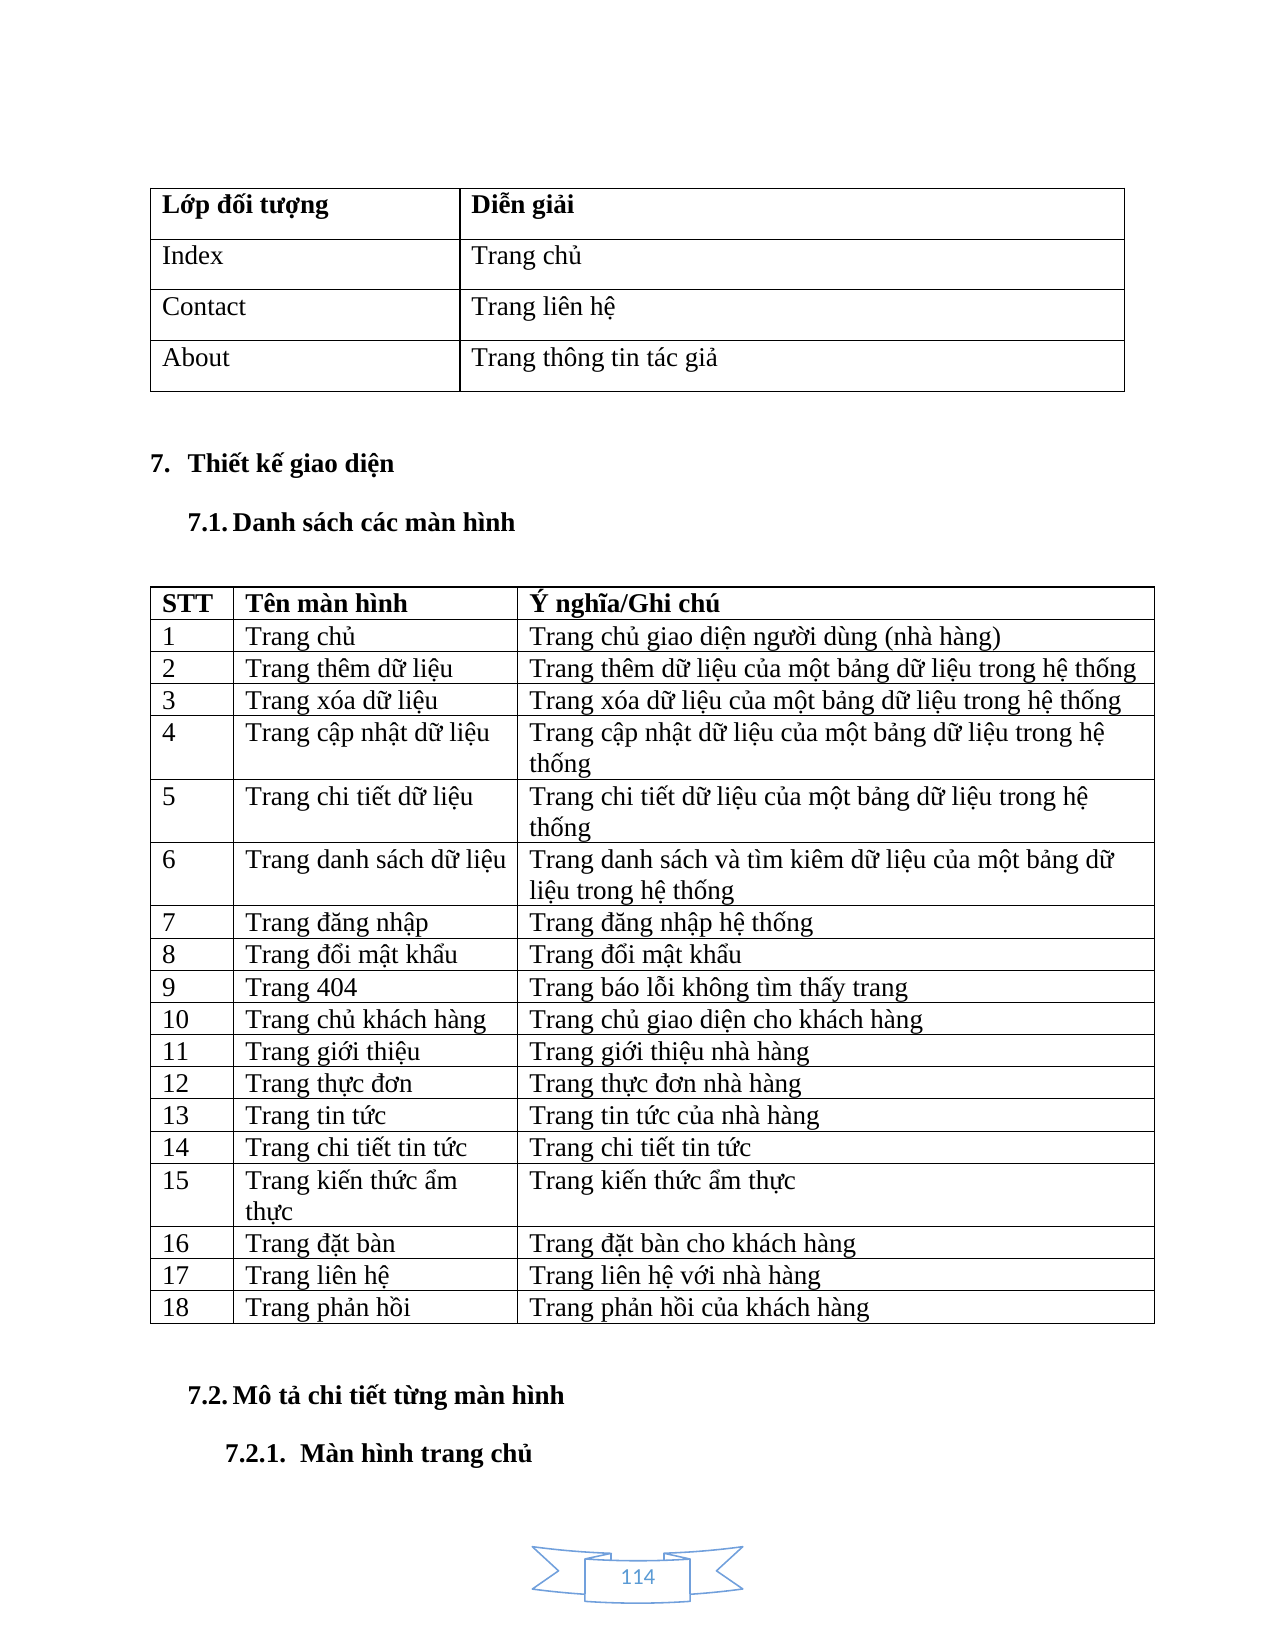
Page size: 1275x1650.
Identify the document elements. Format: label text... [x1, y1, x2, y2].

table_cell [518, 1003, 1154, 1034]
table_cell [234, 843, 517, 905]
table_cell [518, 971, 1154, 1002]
subtitle Danh sách các màn hình [187, 506, 1125, 537]
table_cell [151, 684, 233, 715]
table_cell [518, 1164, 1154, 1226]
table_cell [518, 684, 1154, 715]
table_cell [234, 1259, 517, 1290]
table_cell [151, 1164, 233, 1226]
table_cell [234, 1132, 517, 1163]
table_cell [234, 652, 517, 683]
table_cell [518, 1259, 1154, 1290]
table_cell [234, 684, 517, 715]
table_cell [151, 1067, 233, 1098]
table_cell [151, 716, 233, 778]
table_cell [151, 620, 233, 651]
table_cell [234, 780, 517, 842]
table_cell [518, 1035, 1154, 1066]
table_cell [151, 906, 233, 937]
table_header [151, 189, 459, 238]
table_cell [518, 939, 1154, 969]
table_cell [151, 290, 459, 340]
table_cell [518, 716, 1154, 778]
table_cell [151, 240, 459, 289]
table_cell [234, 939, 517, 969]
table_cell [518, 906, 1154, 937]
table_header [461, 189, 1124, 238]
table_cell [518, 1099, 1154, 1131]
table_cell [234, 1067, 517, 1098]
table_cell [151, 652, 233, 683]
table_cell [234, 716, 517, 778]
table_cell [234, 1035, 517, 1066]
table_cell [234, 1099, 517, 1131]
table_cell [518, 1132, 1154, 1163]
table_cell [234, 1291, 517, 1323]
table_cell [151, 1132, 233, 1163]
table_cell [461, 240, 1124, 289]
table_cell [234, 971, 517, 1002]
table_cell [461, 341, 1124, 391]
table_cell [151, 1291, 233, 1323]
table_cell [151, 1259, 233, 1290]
subtitle Màn hình trang chủ [225, 1437, 1125, 1468]
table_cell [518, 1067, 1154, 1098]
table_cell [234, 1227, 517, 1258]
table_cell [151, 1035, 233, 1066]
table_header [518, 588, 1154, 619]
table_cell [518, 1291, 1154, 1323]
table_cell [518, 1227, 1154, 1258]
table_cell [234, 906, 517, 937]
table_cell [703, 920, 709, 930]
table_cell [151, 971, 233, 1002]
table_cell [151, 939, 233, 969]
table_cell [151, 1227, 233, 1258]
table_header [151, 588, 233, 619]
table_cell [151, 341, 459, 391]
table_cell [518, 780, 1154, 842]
subtitle Thiết kế giao diện [150, 447, 1125, 479]
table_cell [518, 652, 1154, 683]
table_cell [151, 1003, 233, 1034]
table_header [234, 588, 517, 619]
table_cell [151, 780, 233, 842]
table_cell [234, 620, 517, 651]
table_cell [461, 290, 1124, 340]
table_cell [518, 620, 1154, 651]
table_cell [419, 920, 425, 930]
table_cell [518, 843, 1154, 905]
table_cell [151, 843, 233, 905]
subtitle Mô tả chi tiết từng màn hình [187, 1379, 1125, 1410]
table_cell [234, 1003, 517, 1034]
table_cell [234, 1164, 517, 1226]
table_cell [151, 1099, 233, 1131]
